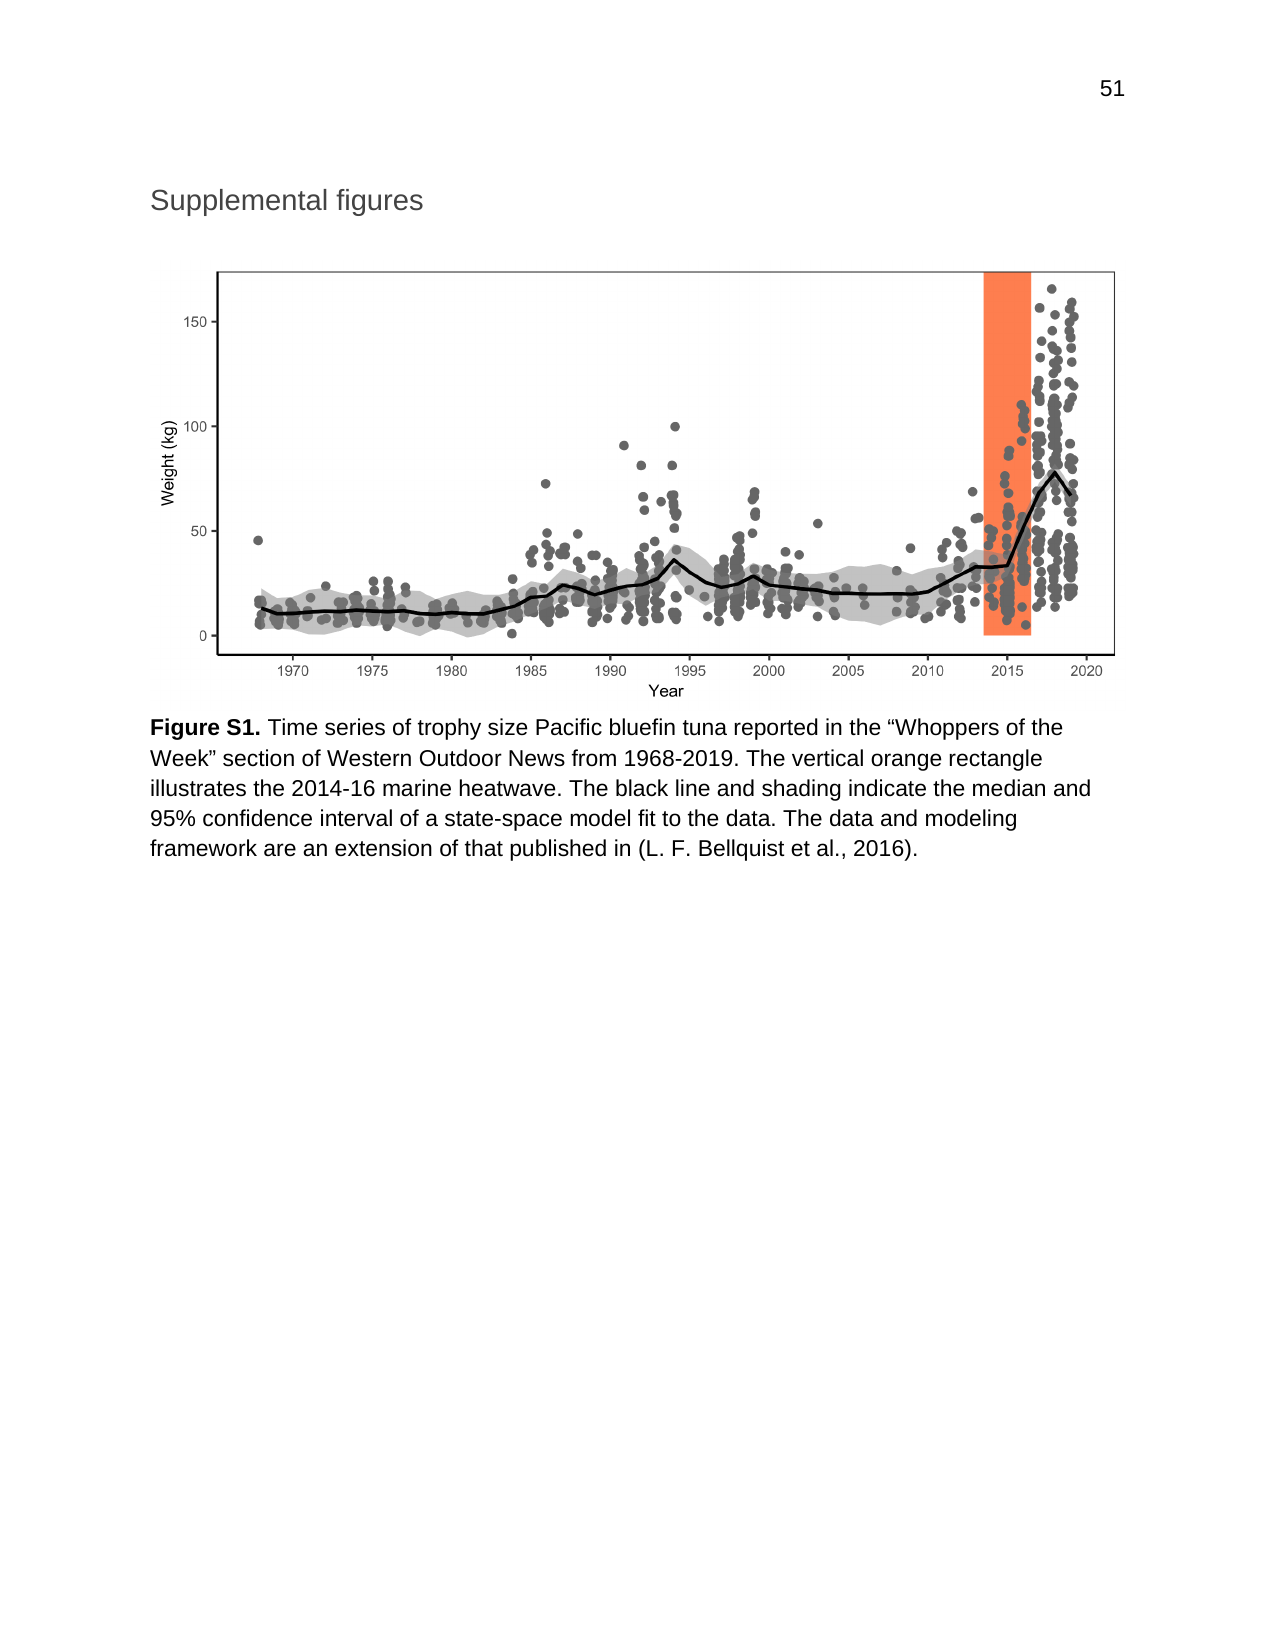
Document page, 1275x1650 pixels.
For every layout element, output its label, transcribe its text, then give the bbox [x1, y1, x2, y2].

subtitle Supplemental figures [150, 183, 1125, 217]
text Figure S1. Time series of trophy size Pacific bluefin tuna reported in the “Whoppers of the Week” section of Western Outdoor News from 1968-2019. The vertical orange rectangle illustrates the 2014-16 marine heatwave. The black line and shading indicate the median and 95% confidence interval of a state-space model fit to the data. The data and modeling framework are an extension of that published in (L. F. Bellquist et al., 2016). [150, 711, 1125, 861]
picture [150, 260, 1125, 711]
